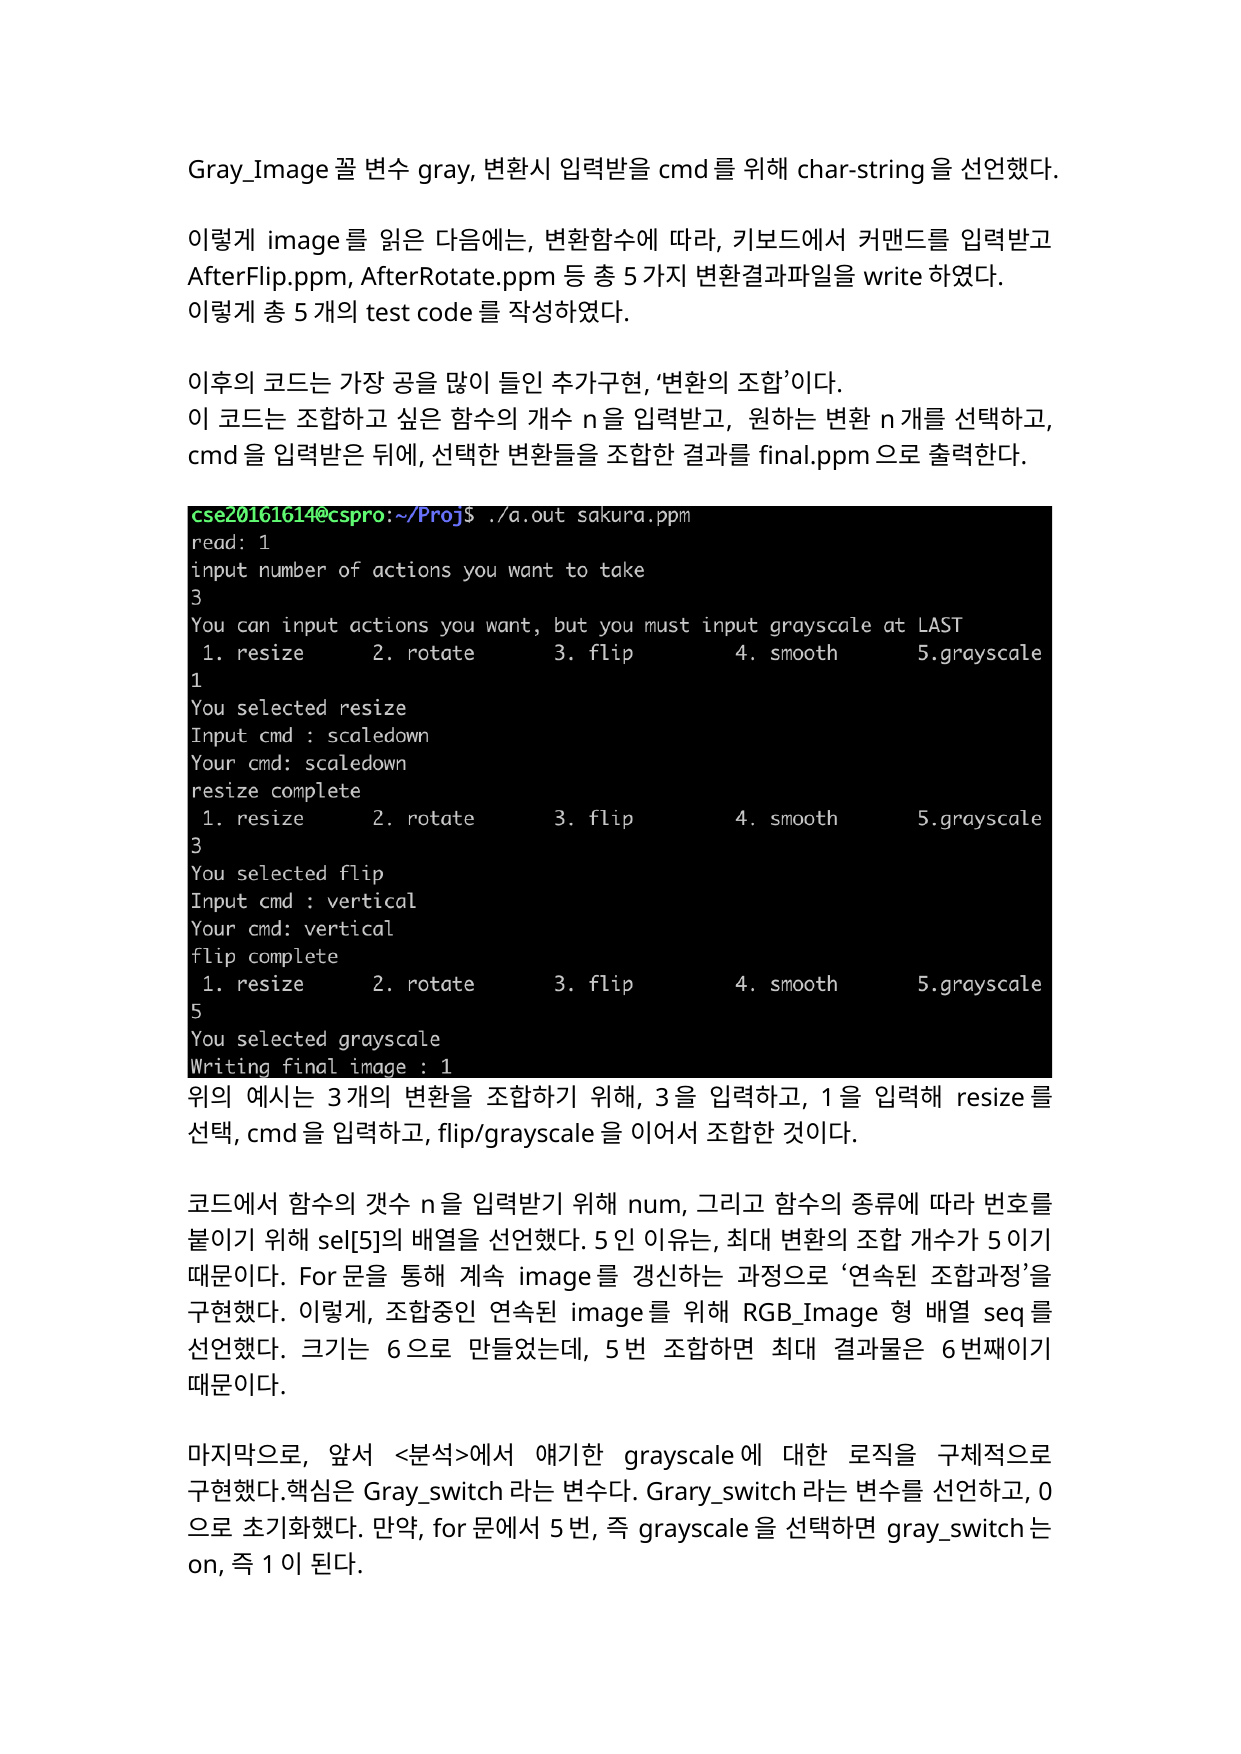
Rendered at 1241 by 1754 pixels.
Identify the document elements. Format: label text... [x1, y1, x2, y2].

text 마지막으로, 앞서 <분석>에서 얘기한 grayscale에 대한 로직을 구체적으로 구현했다.핵심은 Gray_switch라는 변수다. Grary_switch라는 변수를 선언하고, 0으로 초기화했다. 만약, for문에서 5번, 즉 grayscale을 선택하면 gray_switch는 on, 즉 1이 된다. [187, 1436, 1053, 1581]
text 코드에서 함수의 갯수 n을 입력받기 위해 num, 그리고 함수의 종류에 따라 번호를 붙이기 위해 sel[5]의 배열을 선언했다. 5인 이유는, 최대 변환의 조합 개수가 5이기 때문이다. For문을 통해 계속 image를 갱신하는 과정으로 ‘연속된 조합과정’을 구현했다. 이렇게, 조합중인 연속된 image를 위해 RGB_Image 형 배열 seq를 선언했다. 크기는 6으로 만들었는데, 5번 조합하면 최대 결과물은 6번째이기 때문이다. [187, 1184, 1053, 1402]
text 이렇게 image를 읽은 다음에는, 변환함수에 따라, 키보드에서 커맨드를 입력받고 AfterFlip.ppm, AfterRotate.ppm 등 총 5가지 변환결과파일을 write하였다. [187, 220, 1053, 293]
text Gray_Image꼴 변수 gray, 변환시 입력받을 cmd를 위해 char-string을 선언했다. [187, 150, 1053, 186]
picture [187, 506, 1053, 1078]
text 이렇게 총 5개의 test code를 작성하였다. [187, 293, 1053, 329]
text 이후의 코드는 가장 공을 많이 들인 추가구현, ‘변환의 조합’이다. [187, 363, 1053, 399]
text 위의 예시는 3개의 변환을 조합하기 위해, 3을 입력하고, 1을 입력해 resize를 선택, cmd을 입력하고, flip/grayscale을 이어서 조합한 것이다. [187, 1078, 1053, 1150]
text 이 코드는 조합하고 싶은 함수의 개수 n을 입력받고, 원하는 변환 n개를 선택하고, cmd을 입력받은 뒤에, 선택한 변환들을 조합한 결과를 final.ppm으로 출력한다. [187, 399, 1053, 472]
